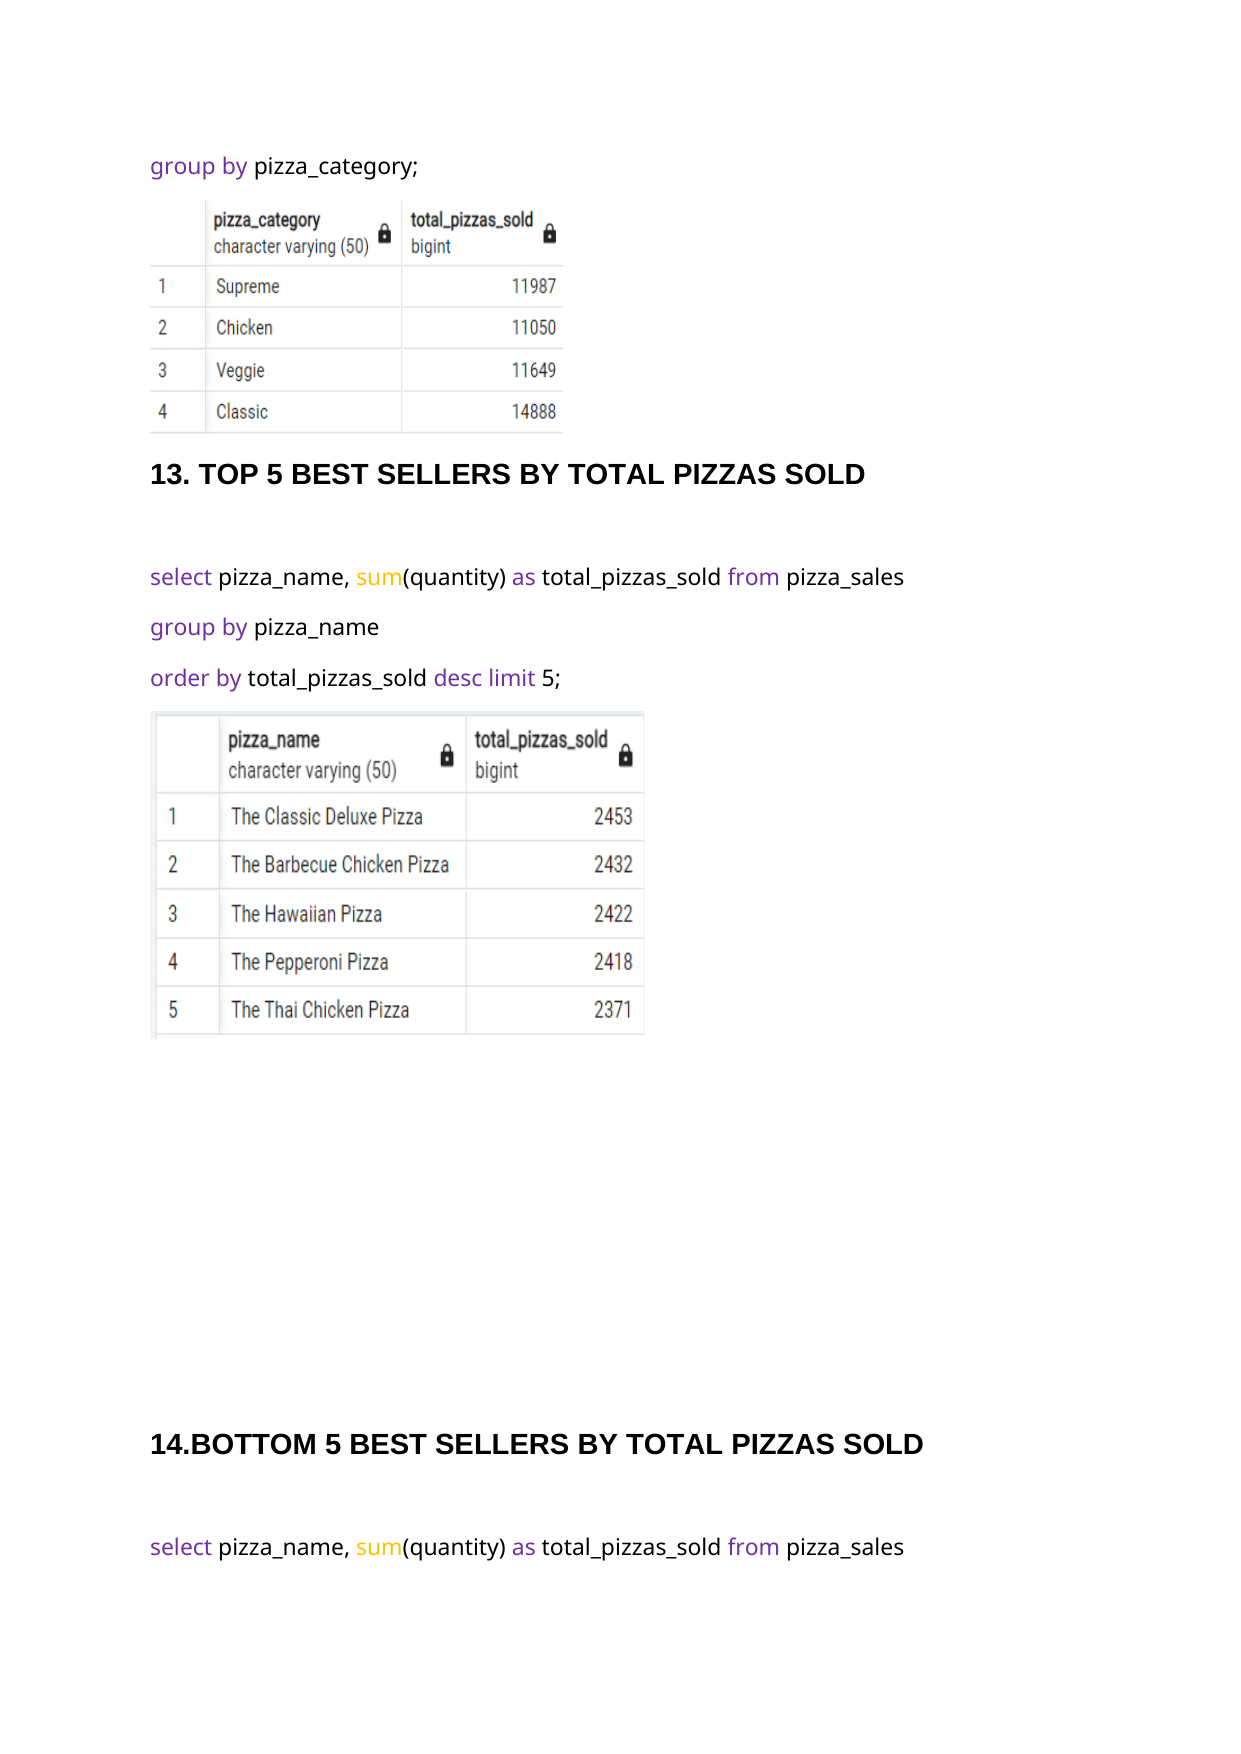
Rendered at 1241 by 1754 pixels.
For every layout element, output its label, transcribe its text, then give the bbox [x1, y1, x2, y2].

text select pizza_name, sum(quantity) as total_pizzas_sold from pizza_sales [150, 1531, 1090, 1562]
text group by pizza_name [150, 611, 1090, 642]
text group by pizza_category; [150, 150, 1090, 181]
text 14.BOTTOM 5 BEST SELLERS BY TOTAL PIZZAS SOLD [150, 1427, 1090, 1461]
picture [150, 711, 645, 1039]
picture [150, 200, 564, 439]
text order by total_pizzas_sold desc limit 5; [150, 661, 1090, 693]
text 13. TOP 5 BEST SELLERS BY TOTAL PIZZAS SOLD [150, 457, 1090, 491]
text select pizza_name, sum(quantity) as total_pizzas_sold from pizza_sales [150, 561, 1090, 592]
